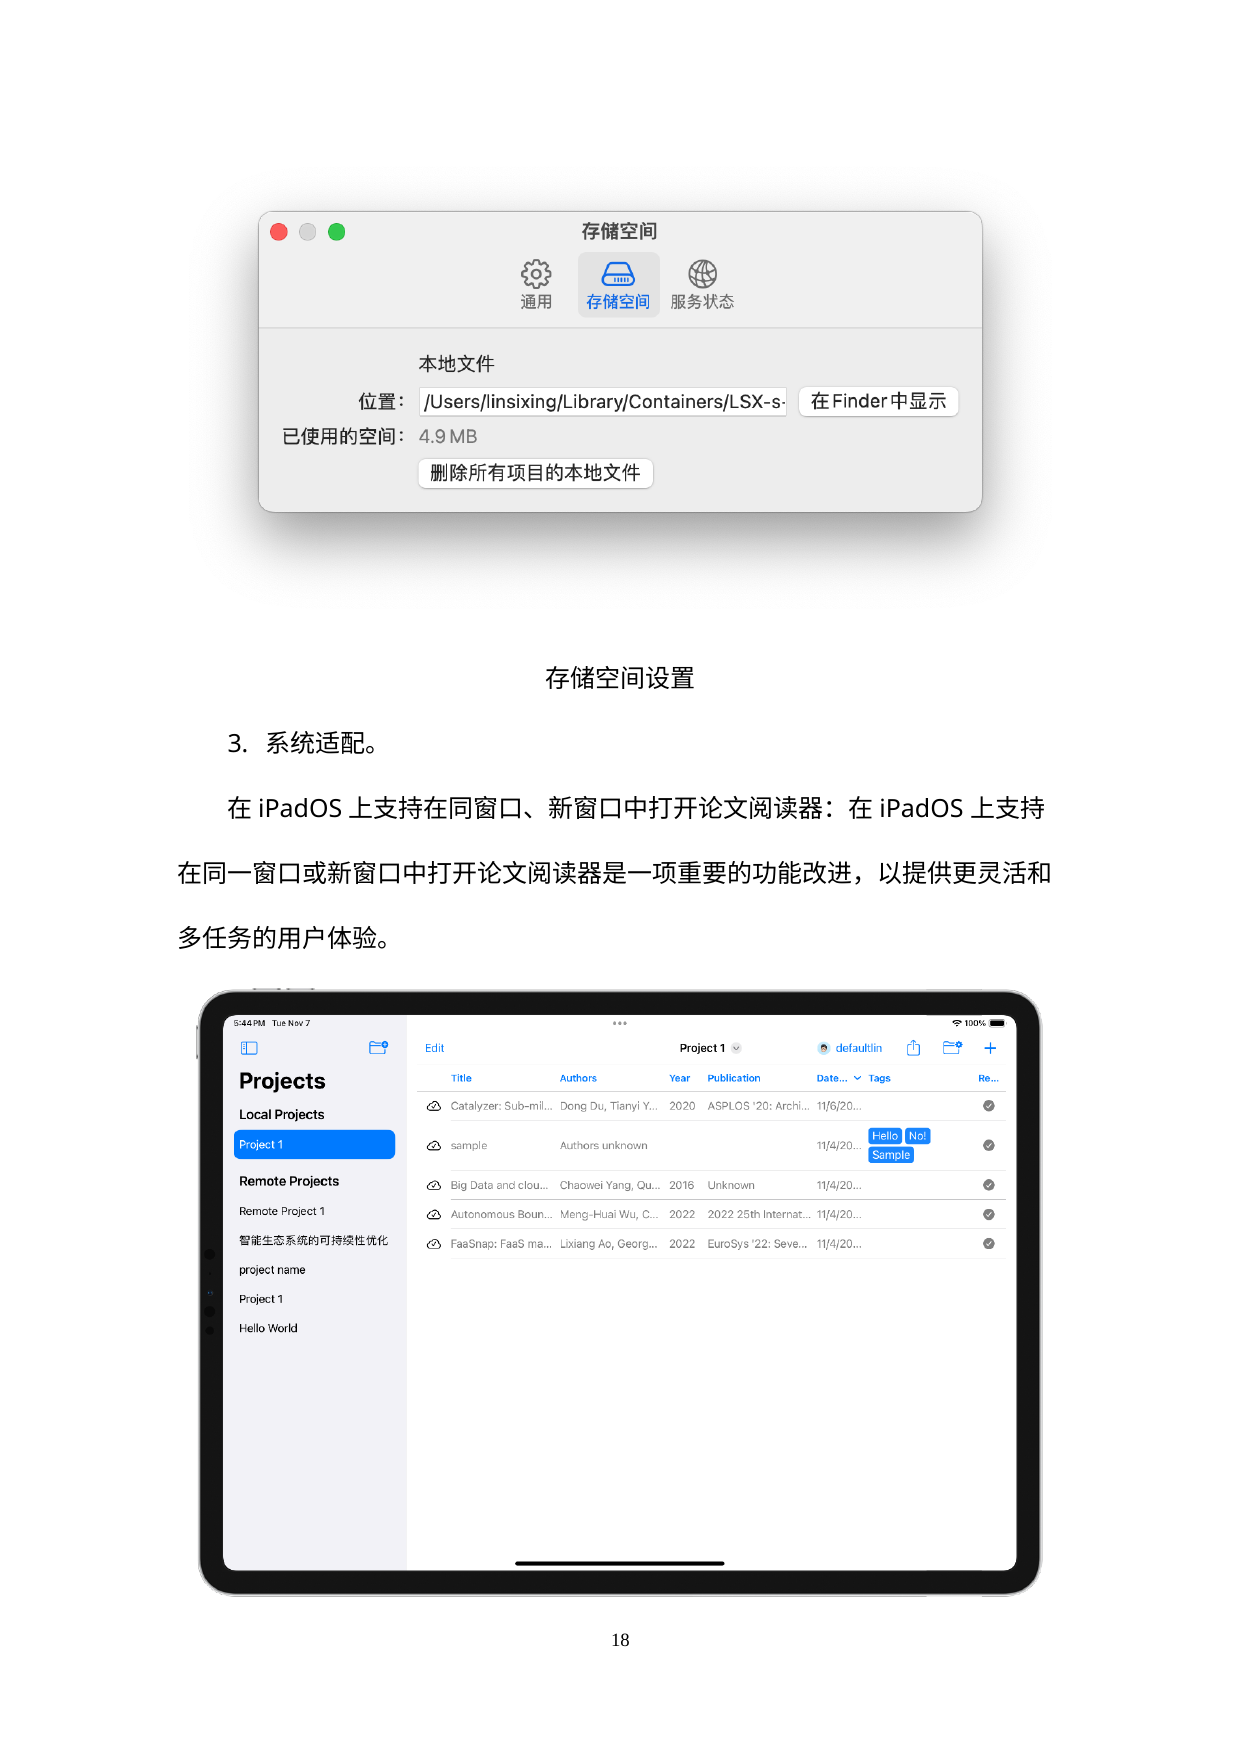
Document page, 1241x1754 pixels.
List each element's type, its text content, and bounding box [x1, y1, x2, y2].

text 存储空间设置 [177, 644, 1063, 709]
text 在 iPadOS 上支持在同窗口、新窗口中打开论文阅读器：在 iPadOS 上支持在同一窗口或新窗口中打开论文阅读器是一项重要的功能改进，以提供更灵活和多任务的用户体验。 [177, 774, 1063, 969]
picture [177, 157, 1063, 619]
list 系统适配。 [227, 709, 1063, 774]
picture [177, 969, 1062, 1616]
